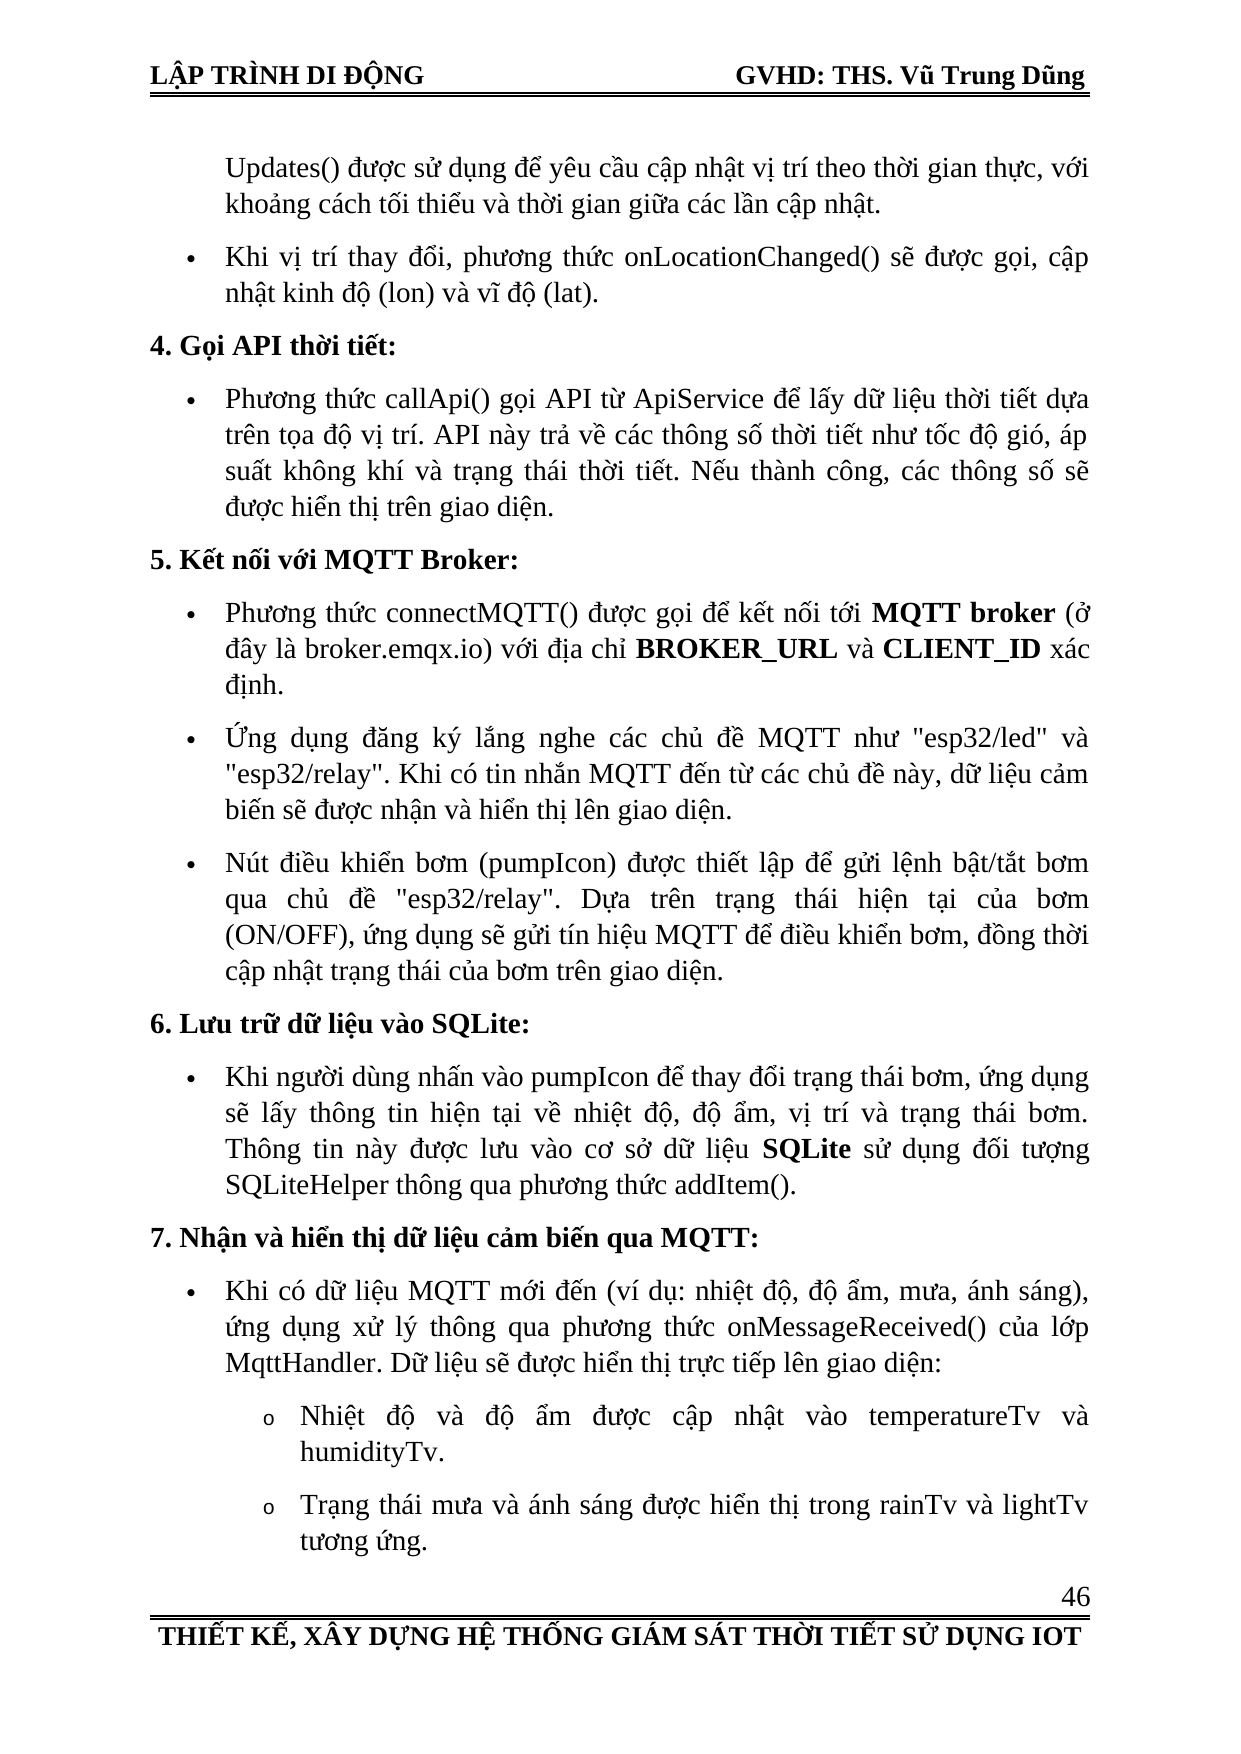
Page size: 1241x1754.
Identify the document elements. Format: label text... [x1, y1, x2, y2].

text 5. Kết nối với MQTT Broker: [150, 542, 1090, 576]
list Ứng dụng đăng ký lắng nghe các chủ đề MQTT như "esp32/led" và "esp32/relay". Khi có tin nhắn MQTT đến từ các chủ đề này, dữ liệu cảm biến sẽ được nhận và hiển thị lên giao diện. [187, 720, 1090, 826]
list Khi người dùng nhấn vào pumpIcon để thay đổi trạng thái bơm, ứng dụng sẽ lấy thông tin hiện tại về nhiệt độ, độ ẩm, vị trí và trạng thái bơm. Thông tin này được lưu vào cơ sở dữ liệu SQLite sử dụng đối tượng SQLiteHelper thông qua phương thức addItem(). [187, 1059, 1090, 1201]
list Khi vị trí thay đổi, phương thức onLocationChanged() sẽ được gọi, cập nhật kinh độ (lon) và vĩ độ (lat). [187, 239, 1090, 309]
list Phương thức connectMQTT() được gọi để kết nối tới MQTT broker (ở đây là broker.emqx.io) với địa chỉ BROKER_URL và CLIENT_ID xác định. [187, 595, 1090, 701]
list Nút điều khiển bơm (pumpIcon) được thiết lập để gửi lệnh bật/tắt bơm qua chủ đề "esp32/relay". Dựa trên trạng thái hiện tại của bơm (ON/OFF), ứng dụng sẽ gửi tín hiệu MQTT để điều khiển bơm, đồng thời cập nhật trạng thái của bơm trên giao diện. [187, 845, 1090, 987]
list Phương thức callApi() gọi API từ ApiService để lấy dữ liệu thời tiết dựa trên tọa độ vị trí. API này trả về các thông số thời tiết như tốc độ gió, áp suất không khí và trạng thái thời tiết. Nếu thành công, các thông số sẽ được hiển thị trên giao diện. [187, 381, 1090, 523]
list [187, 150, 1090, 220]
list Trạng thái mưa và ánh sáng được hiển thị trong rainTv và lightTv tương ứng. [262, 1487, 1090, 1557]
text 7. Nhận và hiển thị dữ liệu cảm biến qua MQTT: [150, 1220, 1090, 1254]
list Khi có dữ liệu MQTT mới đến (ví dụ: nhiệt độ, độ ẩm, mưa, ánh sáng), ứng dụng xử lý thông qua phương thức onMessageReceived() của lớp MqttHandler. Dữ liệu sẽ được hiển thị trực tiếp lên giao diện: [187, 1273, 1090, 1379]
text 6. Lưu trữ dữ liệu vào SQLite: [150, 1006, 1090, 1040]
list Nhiệt độ và độ ẩm được cập nhật vào temperatureTv và humidityTv. [262, 1398, 1090, 1468]
text 4. Gọi API thời tiết: [150, 328, 1090, 361]
